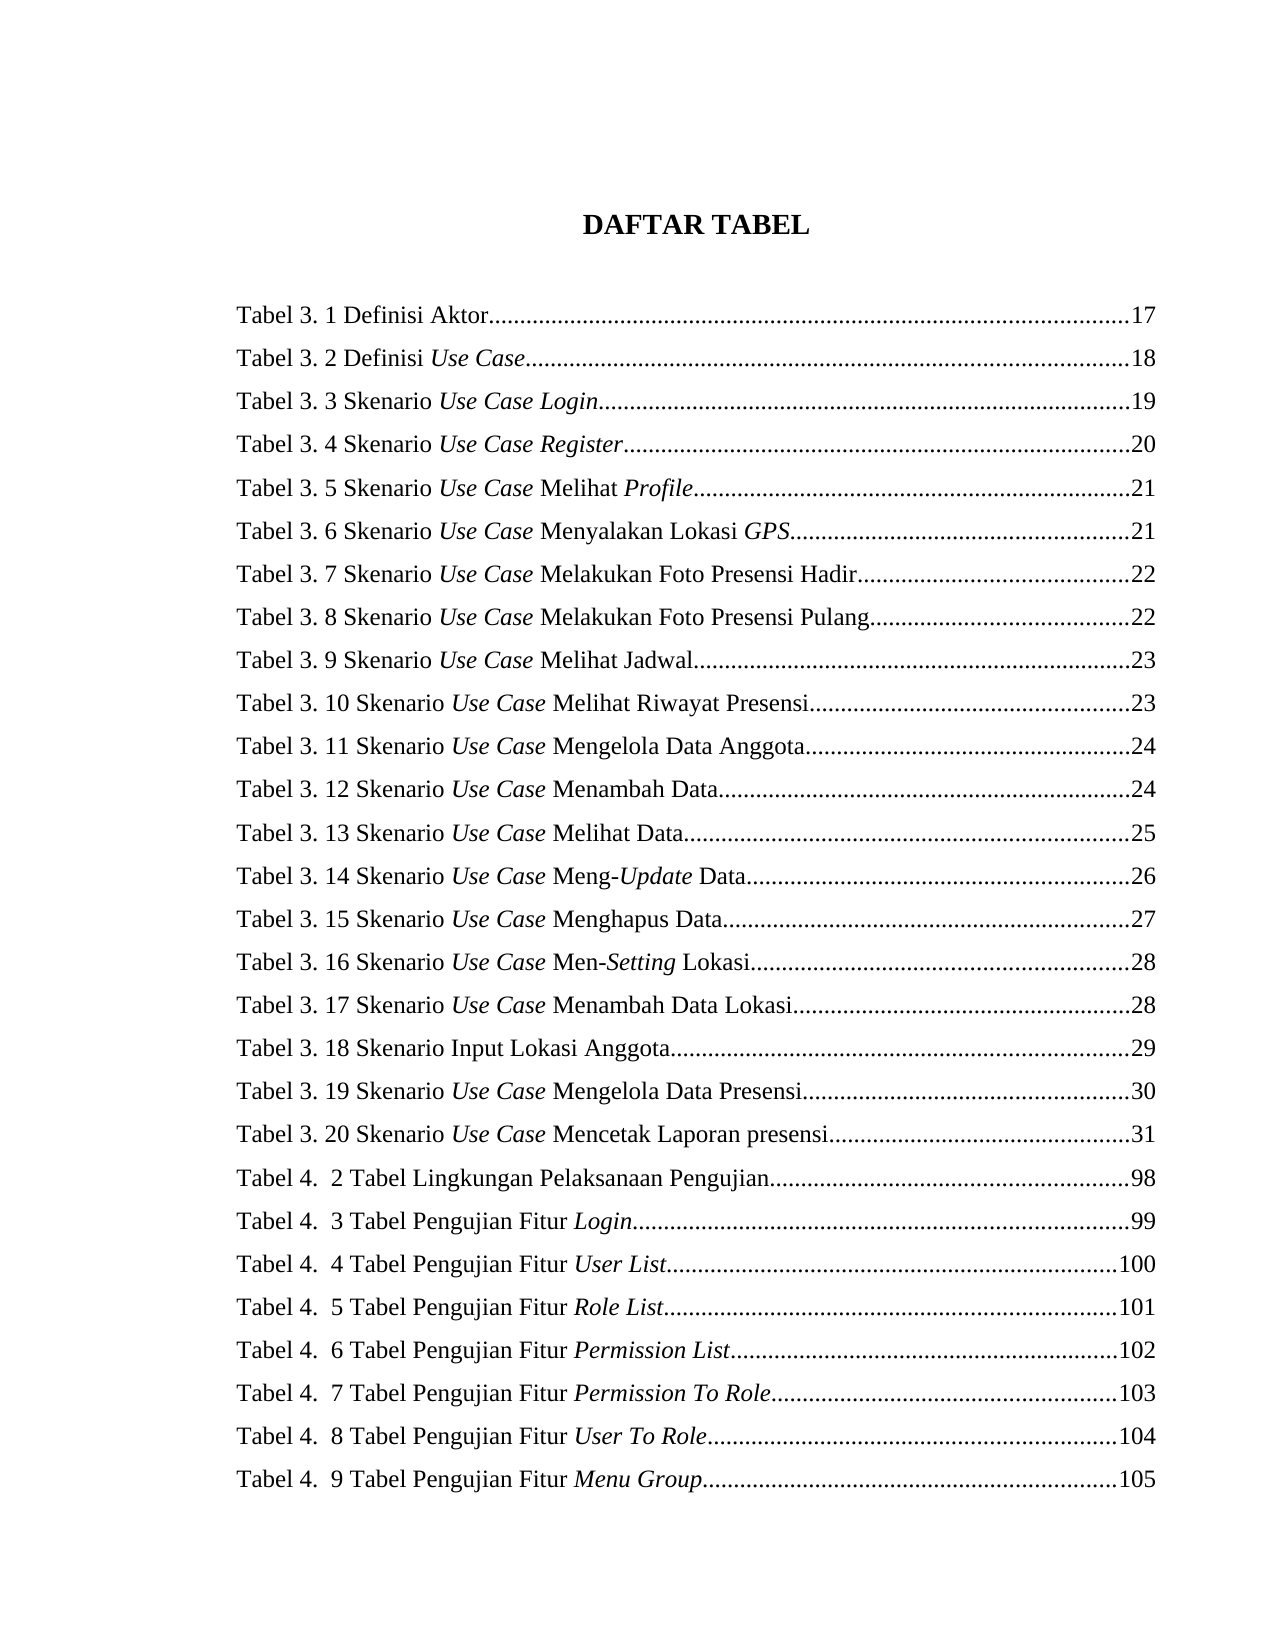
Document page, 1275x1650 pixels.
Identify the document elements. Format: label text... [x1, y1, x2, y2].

subtitle DAFTAR TABEL [236, 207, 1157, 240]
text Tabel 3. 3 Skenario Use Case Login 19 [236, 386, 1157, 415]
text Tabel 3. 15 Skenario Use Case Menghapus Data 27 [236, 904, 1157, 933]
text Tabel 3. 7 Skenario Use Case Melakukan Foto Presensi Hadir 22 [236, 559, 1157, 588]
text Tabel 3. 10 Skenario Use Case Melihat Riwayat Presensi 23 [236, 688, 1157, 717]
text Tabel 3. 6 Skenario Use Case Menyalakan Lokasi GPS 21 [236, 516, 1157, 544]
text Tabel 4. 8 Tabel Pengujian Fitur User To Role 104 [236, 1421, 1157, 1450]
text Tabel 3. 12 Skenario Use Case Menambah Data 24 [236, 774, 1157, 803]
text Tabel 3. 17 Skenario Use Case Menambah Data Lokasi 28 [236, 990, 1157, 1019]
text Tabel 3. 20 Skenario Use Case Mencetak Laporan presensi 31 [236, 1119, 1157, 1148]
text Tabel 3. 4 Skenario Use Case Register 20 [236, 429, 1157, 458]
text Tabel 3. 9 Skenario Use Case Melihat Jadwal 23 [236, 645, 1157, 674]
text Tabel 4. 5 Tabel Pengujian Fitur Role List 101 [236, 1292, 1157, 1321]
text Tabel 3. 19 Skenario Use Case Mengelola Data Presensi 30 [236, 1076, 1157, 1105]
text Tabel 4. 4 Tabel Pengujian Fitur User List 100 [236, 1249, 1157, 1278]
text Tabel 4. 7 Tabel Pengujian Fitur Permission To Role 103 [236, 1378, 1157, 1407]
text Tabel 4. 6 Tabel Pengujian Fitur Permission List 102 [236, 1335, 1157, 1364]
text Tabel 4. 2 Tabel Lingkungan Pelaksanaan Pengujian 98 [236, 1163, 1157, 1191]
text Tabel 3. 1 Definisi Aktor 17 [236, 300, 1157, 329]
text Tabel 4. 9 Tabel Pengujian Fitur Menu Group 105 [236, 1464, 1157, 1493]
text Tabel 3. 16 Skenario Use Case Men-Setting Lokasi 28 [236, 947, 1157, 976]
text Tabel 3. 8 Skenario Use Case Melakukan Foto Presensi Pulang 22 [236, 602, 1157, 631]
text Tabel 4. 3 Tabel Pengujian Fitur Login 99 [236, 1206, 1157, 1234]
text Tabel 3. 11 Skenario Use Case Mengelola Data Anggota 24 [236, 731, 1157, 760]
text Tabel 3. 18 Skenario Input Lokasi Anggota 29 [236, 1033, 1157, 1062]
text Tabel 3. 5 Skenario Use Case Melihat Profile 21 [236, 473, 1157, 501]
text Tabel 3. 13 Skenario Use Case Melihat Data 25 [236, 818, 1157, 846]
text Tabel 3. 14 Skenario Use Case Meng-Update Data 26 [236, 861, 1157, 889]
text Tabel 3. 2 Definisi Use Case 18 [236, 343, 1157, 372]
